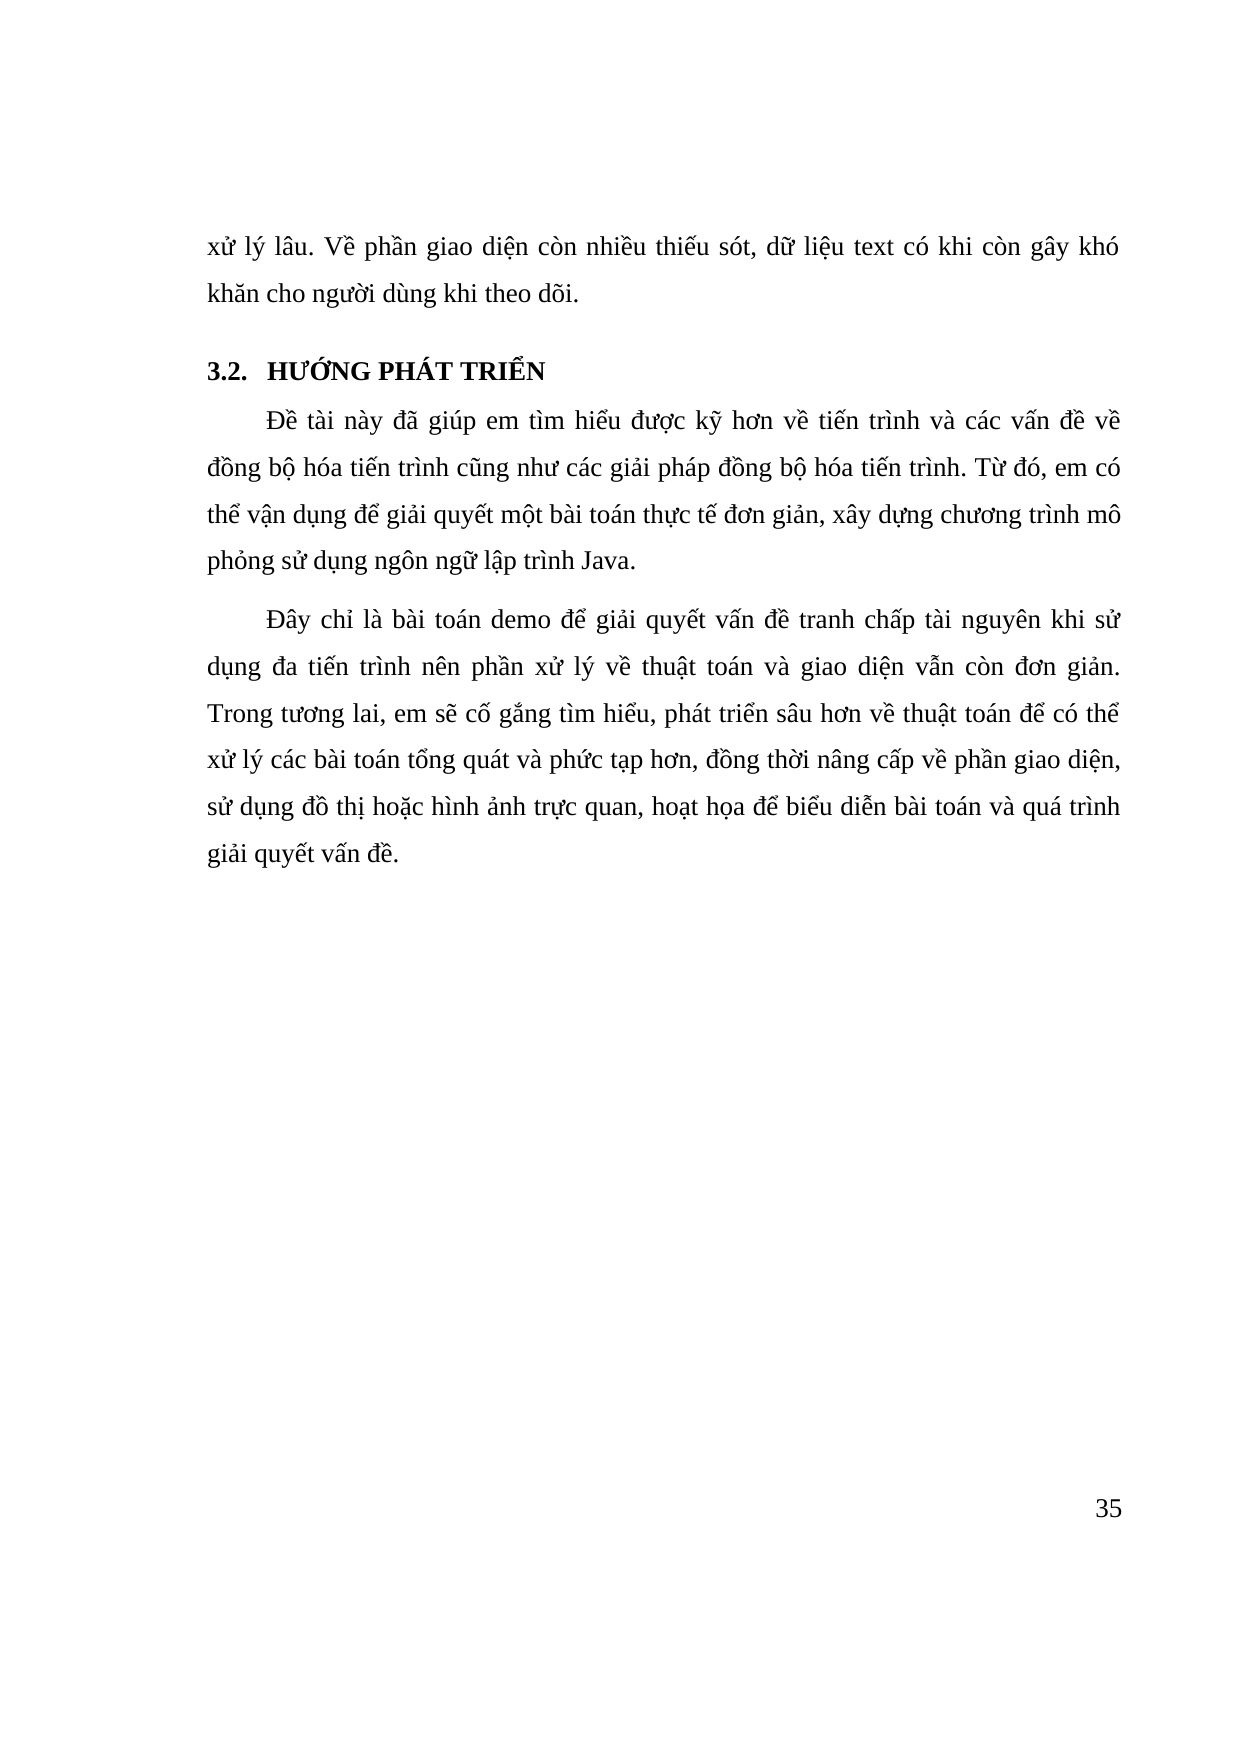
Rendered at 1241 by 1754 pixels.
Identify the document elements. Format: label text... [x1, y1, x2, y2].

text Đề tài này đã giúp em tìm hiểu được kỹ hơn về tiến trình và các vấn đề về đồng bộ hóa tiến trình cũng như các giải pháp đồng bộ hóa tiến trình. Từ đó, em có thể vận dụng để giải quyết một bài toán thực tế đơn giản, xây dựng chương trình mô phỏng sử dụng ngôn ngữ lập trình Java. [207, 404, 1122, 576]
subtitle HƯỚNG PHÁT TRIỂN [207, 354, 1122, 386]
text Đây chỉ là bài toán demo để giải quyết vấn đề tranh chấp tài nguyên khi sử dụng đa tiến trình nên phần xử lý về thuật toán và giao diện vẫn còn đơn giản. Trong tương lai, em sẽ cố gắng tìm hiểu, phát triển sâu hơn về thuật toán để có thể xử lý các bài toán tổng quát và phức tạp hơn, đồng thời nâng cấp về phần giao diện, sử dụng đồ thị hoặc hình ảnh trực quan, hoạt họa để biểu diễn bài toán và quá trình giải quyết vấn đề. [207, 604, 1122, 868]
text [207, 230, 1122, 308]
